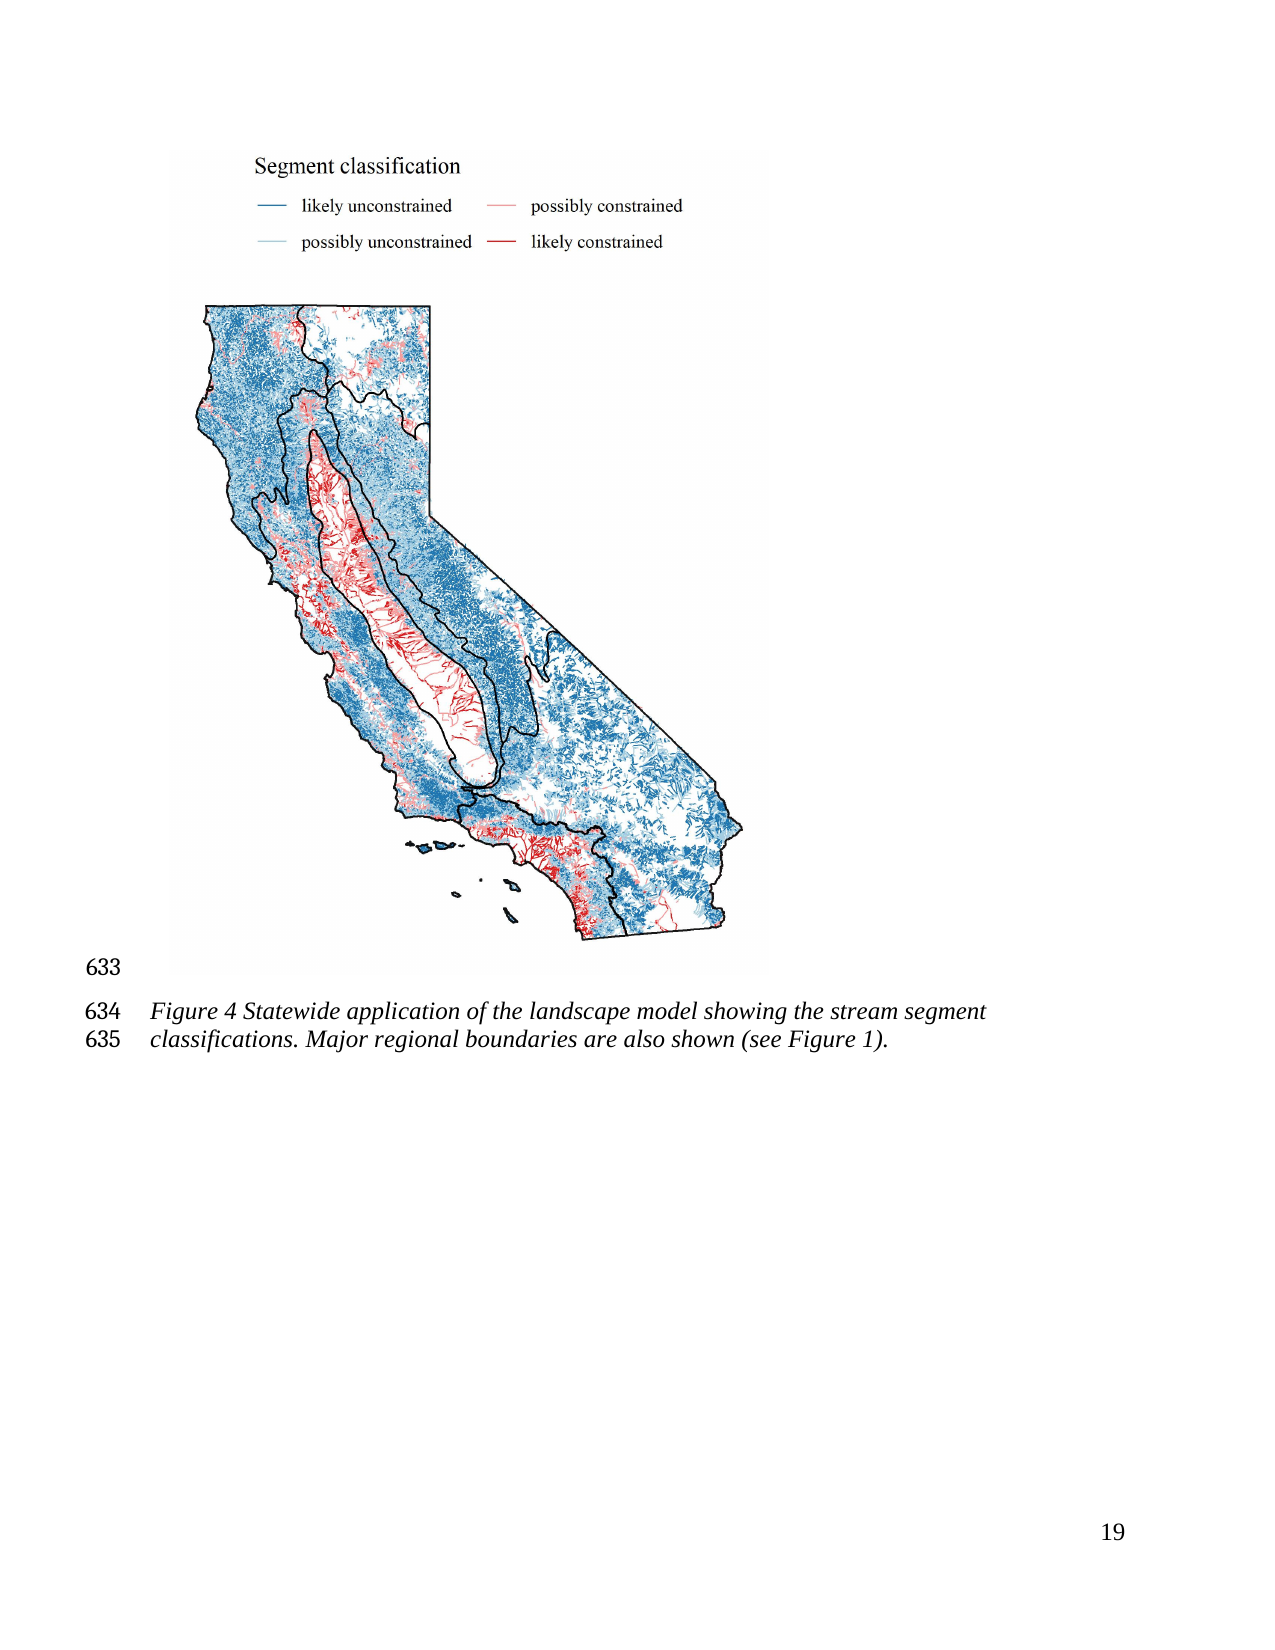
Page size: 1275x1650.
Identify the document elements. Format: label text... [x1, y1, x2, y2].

picture [168, 150, 769, 975]
text Figure 4 Statewide application of the landscape model showing the stream segment classifications. Major regional boundaries are also shown (see Figure 1). [150, 996, 1125, 1053]
